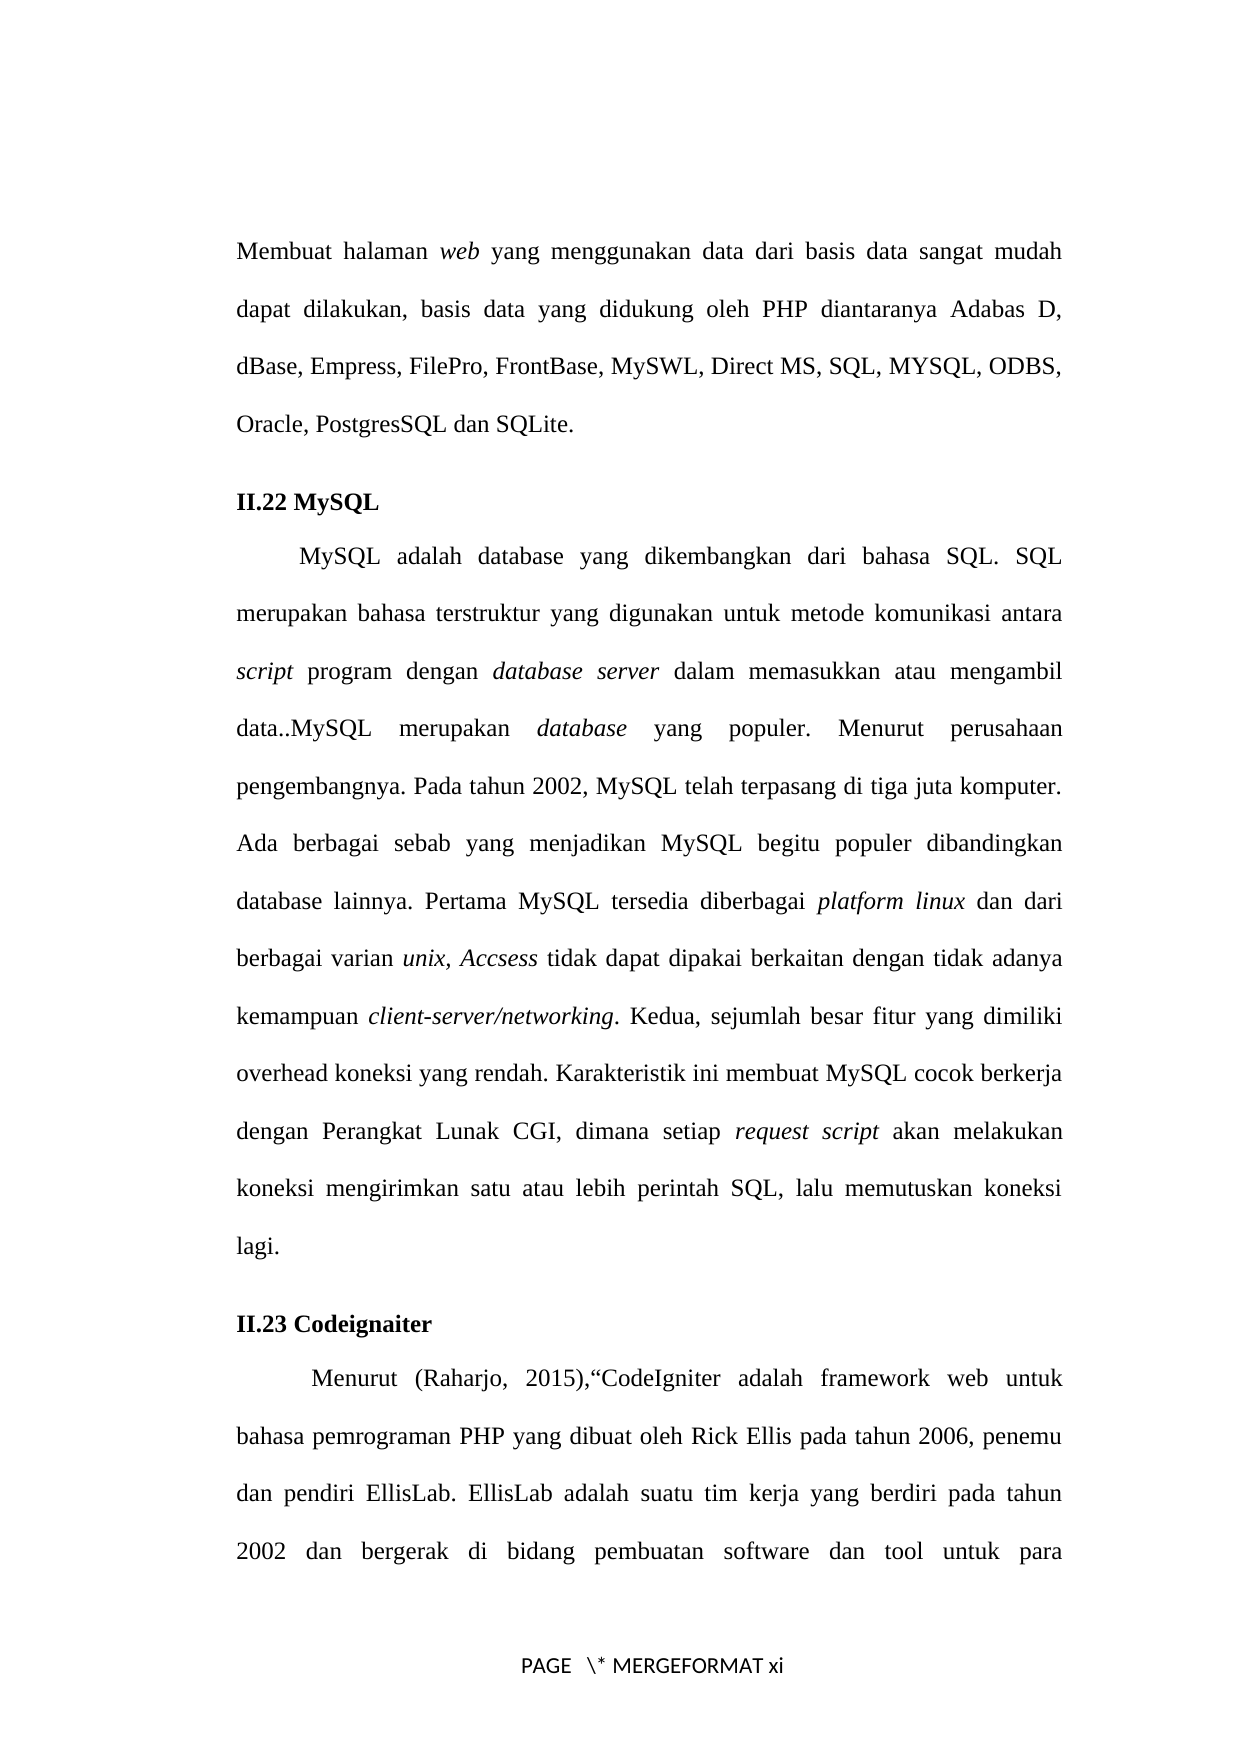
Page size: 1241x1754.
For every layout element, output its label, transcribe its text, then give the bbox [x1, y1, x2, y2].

subtitle Codeignaiter [236, 1309, 1063, 1338]
text MySQL adalah database yang dikembangkan dari bahasa SQL. SQL merupakan bahasa terstruktur yang digunakan untuk metode komunikasi antara script program dengan database server dalam memasukkan atau mengambil data..MySQL merupakan database yang populer. Menurut perusahaan pengembangnya. Pada tahun 2002, MySQL telah terpasang di tiga juta komputer. Ada berbagai sebab yang menjadikan MySQL begitu populer dibandingkan database lainnya. Pertama MySQL tersedia diberbagai platform linux dan dari berbagai varian unix, Accsess tidak dapat dipakai berkaitan dengan tidak adanya kemampuan client-server/networking. Kedua, sejumlah besar fitur yang dimiliki overhead koneksi yang rendah. Karakteristik ini membuat MySQL cocok berkerja dengan Perangkat Lunak CGI, dimana setiap request script akan melakukan koneksi mengirimkan satu atau lebih perintah SQL, lalu memutuskan koneksi lagi. [236, 541, 1063, 1259]
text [236, 1363, 1063, 1564]
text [236, 236, 1063, 437]
subtitle MySQL [236, 487, 1063, 516]
